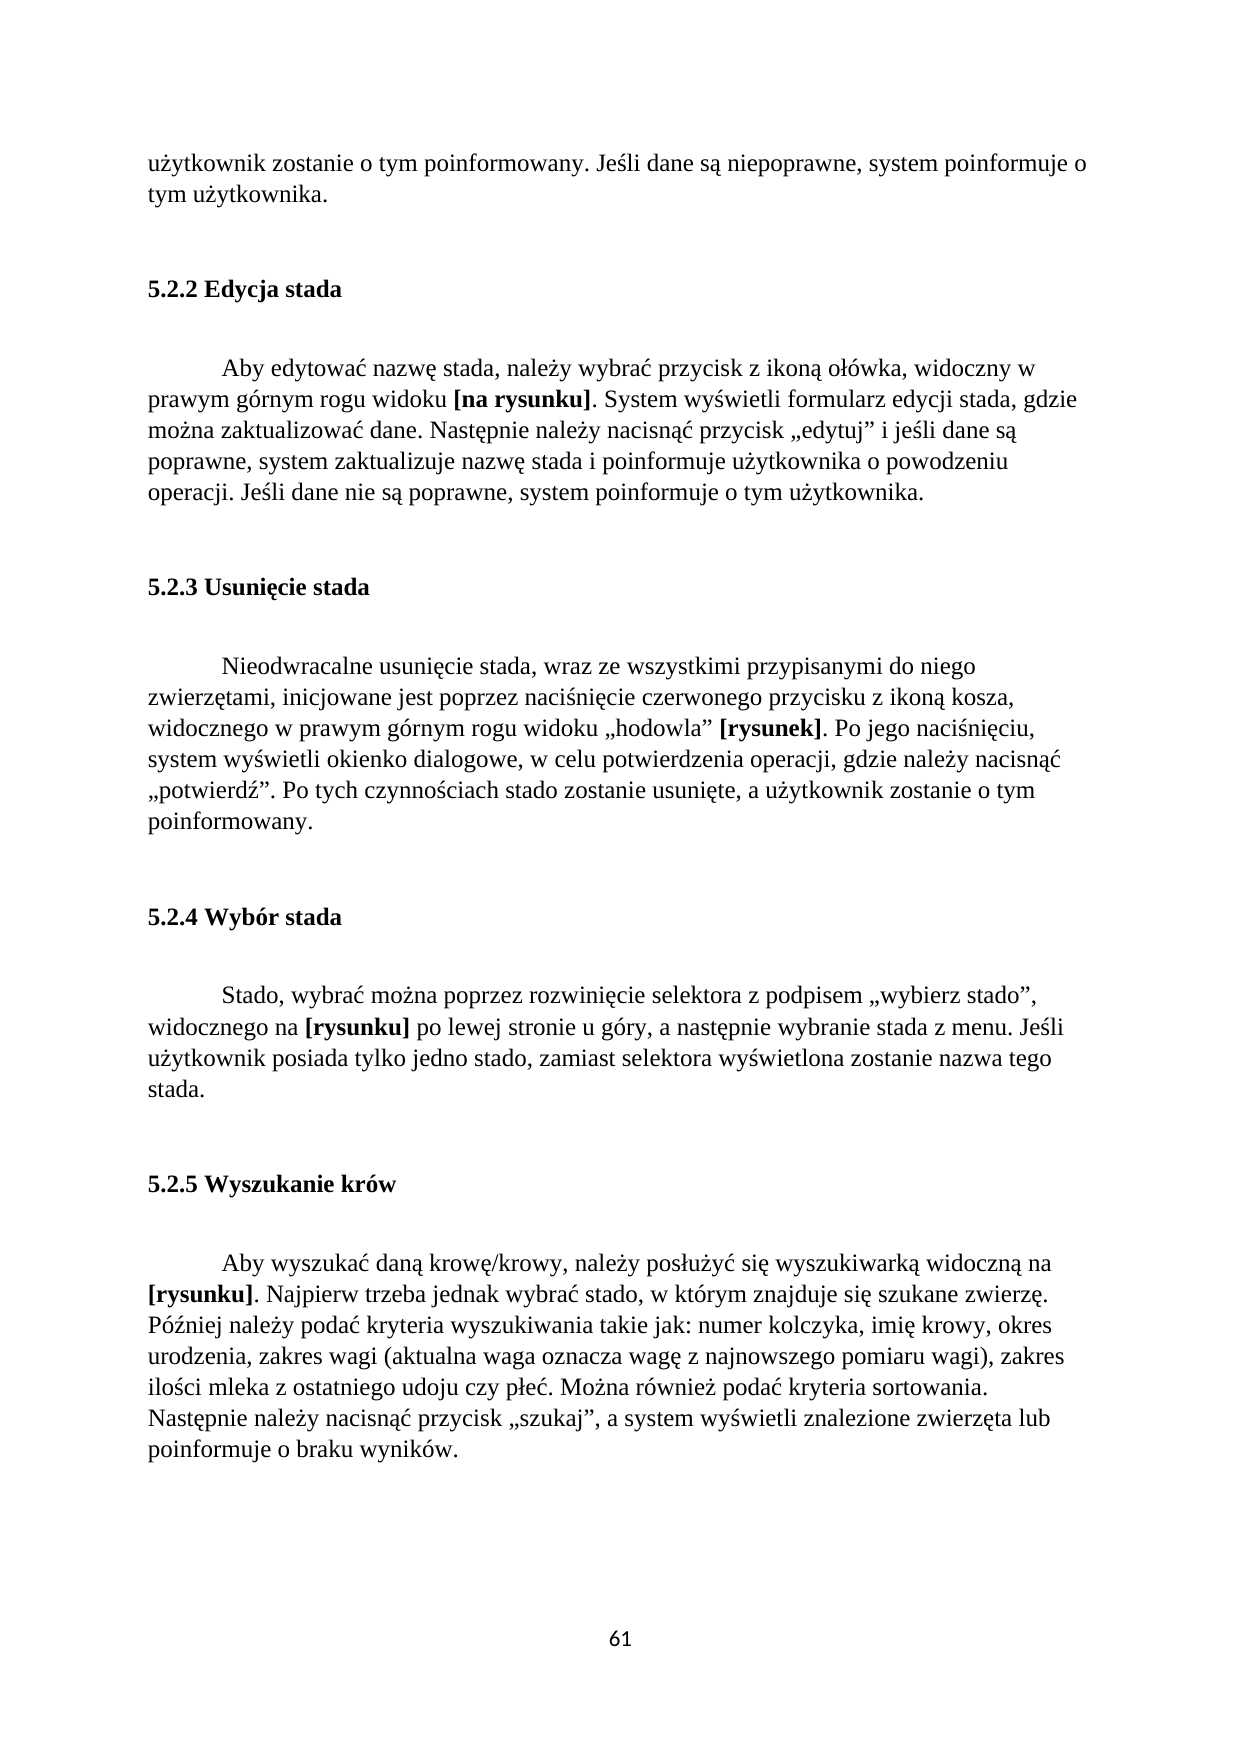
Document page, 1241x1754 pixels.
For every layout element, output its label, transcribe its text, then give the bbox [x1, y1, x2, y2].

subtitle 5.2.4 Wybór stada [148, 902, 1093, 931]
text Stado, wybrać można poprzez rozwinięcie selektora z podpisem „wybierz stado”, widocznego na [rysunku] po lewej stronie u góry, a następnie wybranie stada z menu. Jeśli użytkownik posiada tylko jedno stado, zamiast selektora wyświetlona zostanie nazwa tego stada. [148, 981, 1093, 1102]
subtitle 5.2.5 Wyszukanie krów [148, 1169, 1093, 1198]
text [148, 148, 1093, 207]
text Aby wyszukać daną krowę/krowy, należy posłużyć się wyszukiwarką widoczną na [rysunku]. Najpierw trzeba jednak wybrać stado, w którym znajduje się szukane zwierzę. Później należy podać kryteria wyszukiwania takie jak: numer kolczyka, imię krowy, okres urodzenia, zakres wagi (aktualna waga oznacza wagę z najnowszego pomiaru wagi), zakres ilości mleka z ostatniego udoju czy płeć. Można również podać kryteria sortowania. Następnie należy nacisnąć przycisk „szukaj”, a system wyświetli znalezione zwierzęta lub poinformuje o braku wyników. [148, 1248, 1093, 1463]
subtitle 5.2.3 Usunięcie stada [148, 572, 1093, 601]
subtitle 5.2.2 Edycja stada [148, 274, 1093, 303]
text Aby edytować nazwę stada, należy wybrać przycisk z ikoną ołówka, widoczny w prawym górnym rogu widoku [na rysunku]. System wyświetli formularz edycji stada, gdzie można zaktualizować dane. Następnie należy nacisnąć przycisk „edytuj” i jeśli dane są poprawne, system zaktualizuje nazwę stada i poinformuje użytkownika o powodzeniu operacji. Jeśli dane nie są poprawne, system poinformuje o tym użytkownika. [148, 353, 1093, 506]
text Nieodwracalne usunięcie stada, wraz ze wszystkimi przypisanymi do niego zwierzętami, inicjowane jest poprzez naciśnięcie czerwonego przycisku z ikoną kosza, widocznego w prawym górnym rogu widoku „hodowla” [rysunek]. Po jego naciśnięciu, system wyświetli okienko dialogowe, w celu potwierdzenia operacji, gdzie należy nacisnąć „potwierdź”. Po tych czynnościach stado zostanie usunięte, a użytkownik zostanie o tym poinformowany. [148, 651, 1093, 835]
